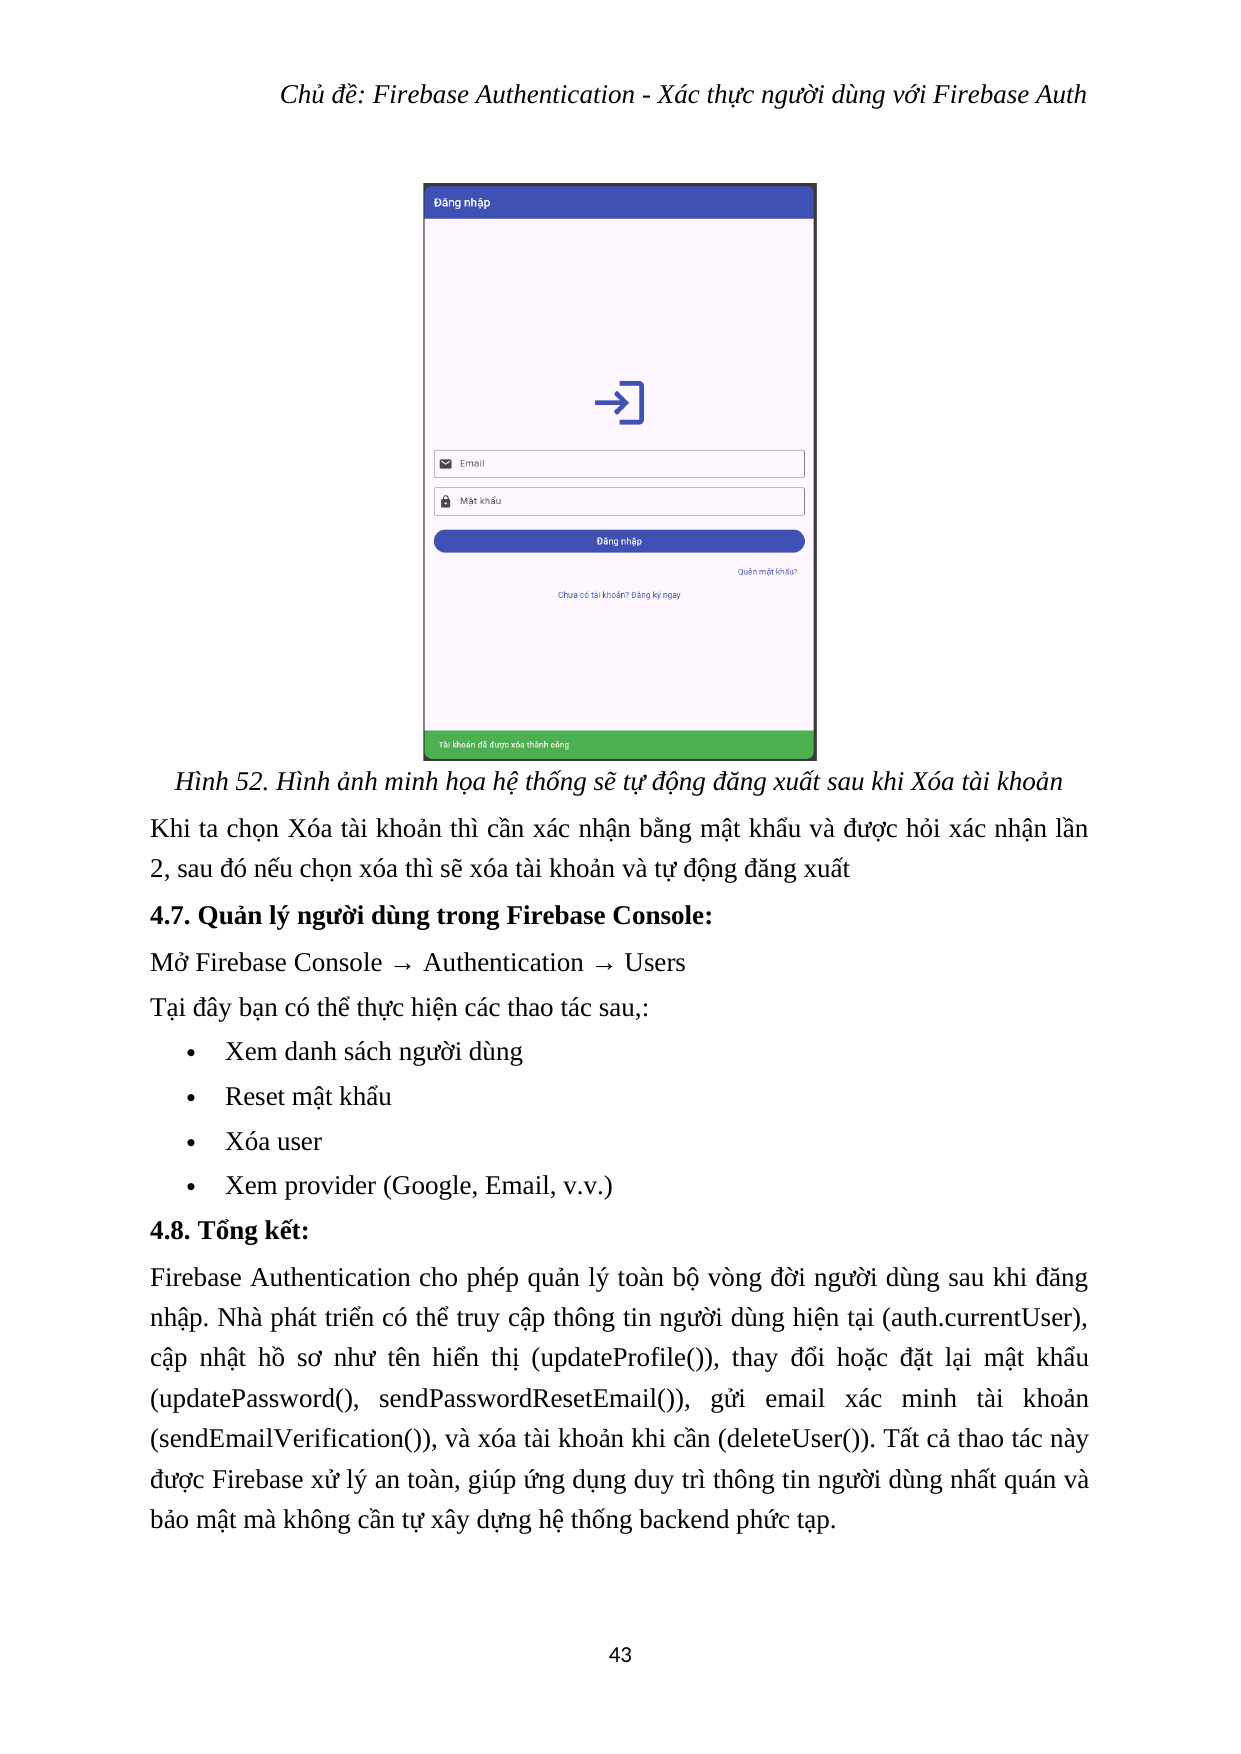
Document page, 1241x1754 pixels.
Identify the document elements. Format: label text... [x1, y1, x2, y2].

picture [423, 183, 817, 761]
text Hình 52. Hình ảnh minh họa hệ thống sẽ tự động đăng xuất sau khi Xóa tài khoản [150, 765, 1090, 796]
text Khi ta chọn Xóa tài khoản thì cần xác nhận bằng mật khẩu và được hỏi xác nhận lần 2, sau đó nếu chọn xóa thì sẽ xóa tài khoản và tự động đăng xuất [150, 812, 1090, 884]
subtitle 4.7. Quản lý người dùng trong Firebase Console: [150, 899, 1090, 931]
list Reset mật khẩu [187, 1080, 1090, 1111]
text Mở Firebase Console → Authentication → Users [150, 946, 1090, 977]
list Xem danh sách người dùng [187, 1035, 1090, 1067]
subtitle 4.8. Tổng kết: [150, 1214, 1090, 1245]
list Xem provider (Google, Email, v.v.) [187, 1169, 1090, 1200]
list Xóa user [187, 1124, 1090, 1156]
text Firebase Authentication cho phép quản lý toàn bộ vòng đời người dùng sau khi đăng nhập. Nhà phát triển có thể truy cập thông tin người dùng hiện tại (auth.currentUser), cập nhật hồ sơ như tên hiển thị (updateProfile()), thay đổi hoặc đặt lại mật khẩu (updatePassword(), sendPasswordResetEmail()), gửi email xác minh tài khoản (sendEmailVerification()), và xóa tài khoản khi cần (deleteUser()). Tất cả thao tác này được Firebase xử lý an toàn, giúp ứng dụng duy trì thông tin người dùng nhất quán và bảo mật mà không cần tự xây dựng hệ thống backend phức tạp. [150, 1261, 1090, 1534]
text Tại đây bạn có thể thực hiện các thao tác sau,: [150, 991, 1090, 1022]
